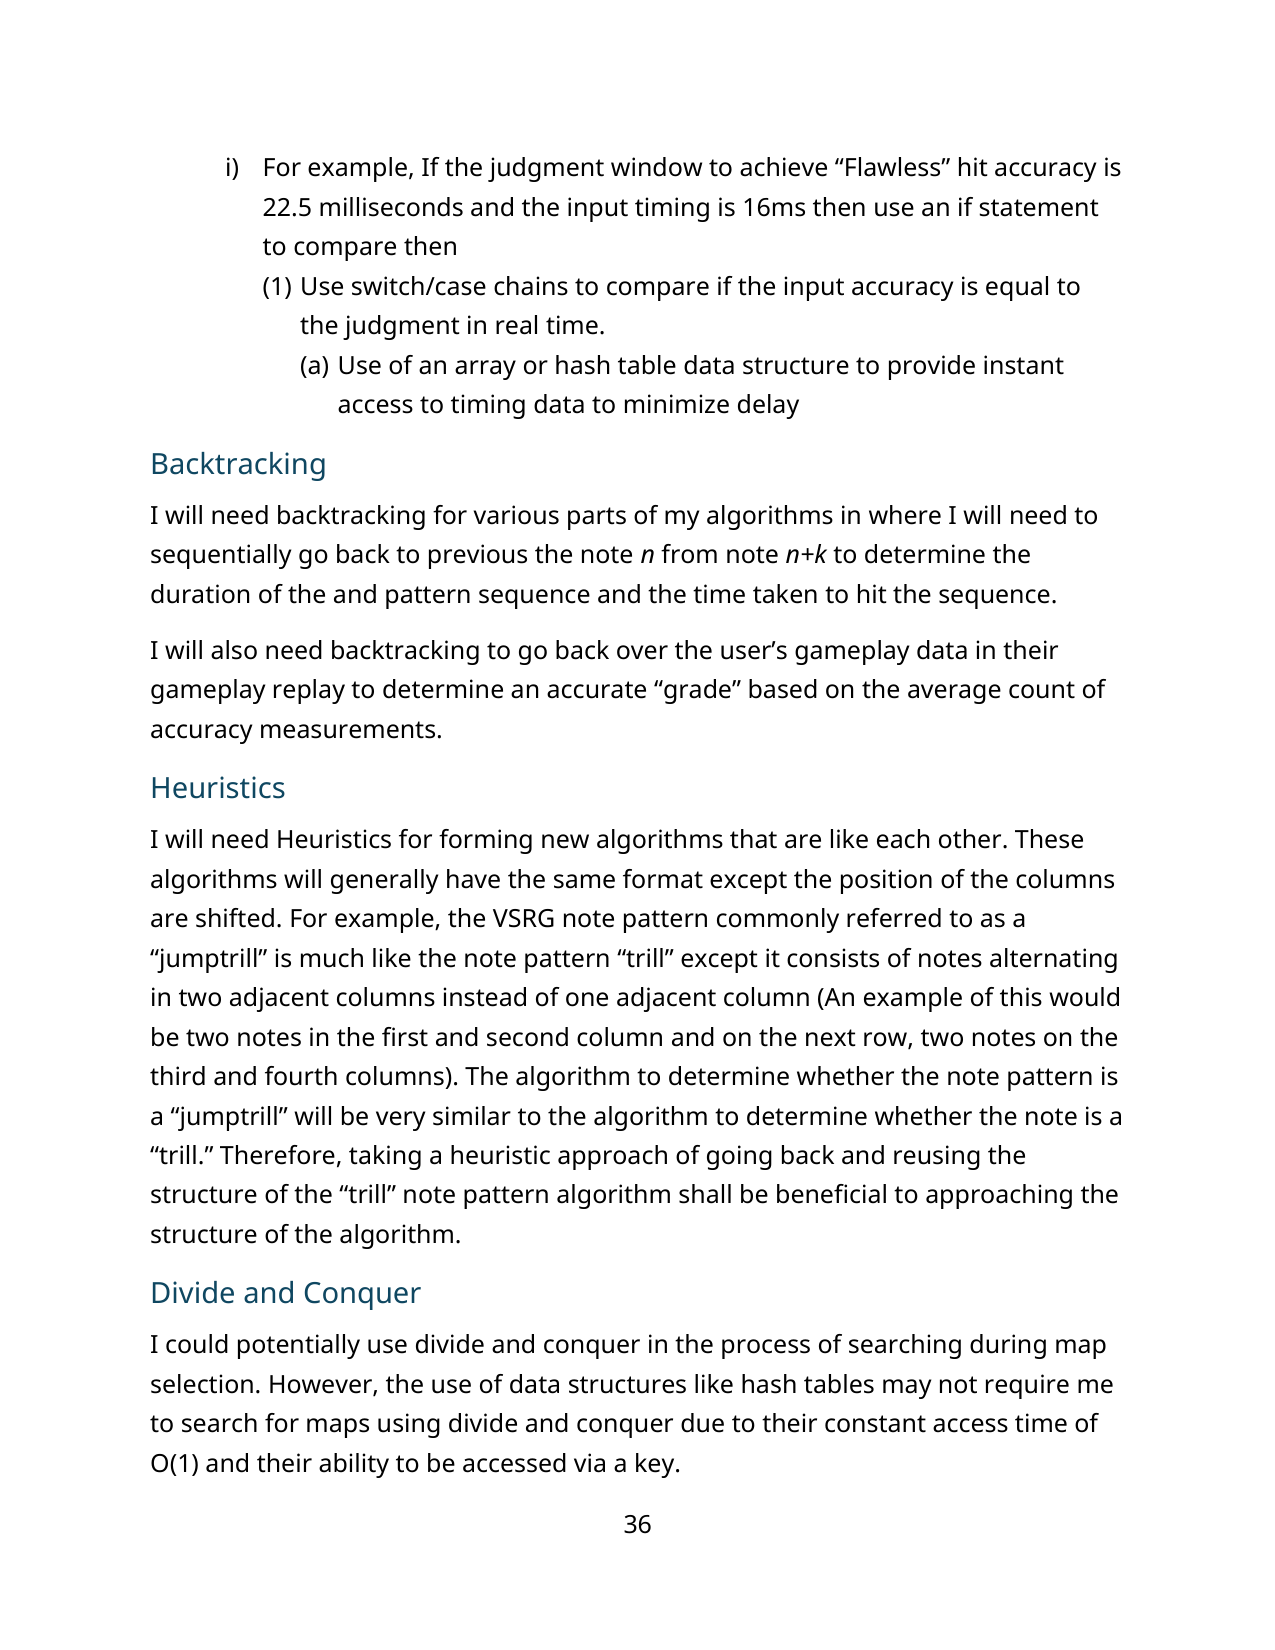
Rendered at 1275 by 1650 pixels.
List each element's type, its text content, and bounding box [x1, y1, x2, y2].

text I will also need backtracking to go back over the user’s gameplay data in their gameplay replay to determine an accurate “grade” based on the average count of accuracy measurements. [150, 632, 1125, 745]
list Use of an array or hash table data structure to provide instant access to timing data to minimize delay [300, 347, 1125, 421]
text I will need backtracking for various parts of my algorithms in where I will need to sequentially go back to previous the note n from note n+k to determine the duration of the and pattern sequence and the time taken to hit the sequence. [150, 497, 1125, 610]
text I could potentially use divide and conquer in the process of searching during map selection. However, the use of data structures like hash tables may not require me to search for maps using divide and conquer due to their constant access time of O(1) and their ability to be accessed via a key. [150, 1327, 1125, 1479]
subtitle Backtracking [150, 443, 1125, 483]
subtitle Divide and Conquer [150, 1273, 1125, 1312]
subtitle Heuristics [150, 767, 1125, 807]
list Use switch/case chains to compare if the input accuracy is equal to the judgment in real time. [262, 268, 1125, 342]
text I will need Heuristics for forming new algorithms that are like each other. These algorithms will generally have the same format except the position of the columns are shifted. For example, the VSRG note pattern commonly referred to as a “jumptrill” is much like the note pattern “trill” except it consists of notes alternating in two adjacent columns instead of one adjacent column (An example of this would be two notes in the first and second column and on the next row, two notes on the third and fourth columns). The algorithm to determine whether the note pattern is a “jumptrill” will be very similar to the algorithm to determine whether the note is a “trill.” Therefore, taking a heuristic approach of going back and reusing the structure of the “trill” note pattern algorithm shall be beneficial to approaching the structure of the algorithm. [150, 822, 1125, 1251]
list For example, If the judgment window to achieve “Flawless” hit accuracy is 22.5 milliseconds and the input timing is 16ms then use an if statement to compare then [225, 150, 1125, 263]
